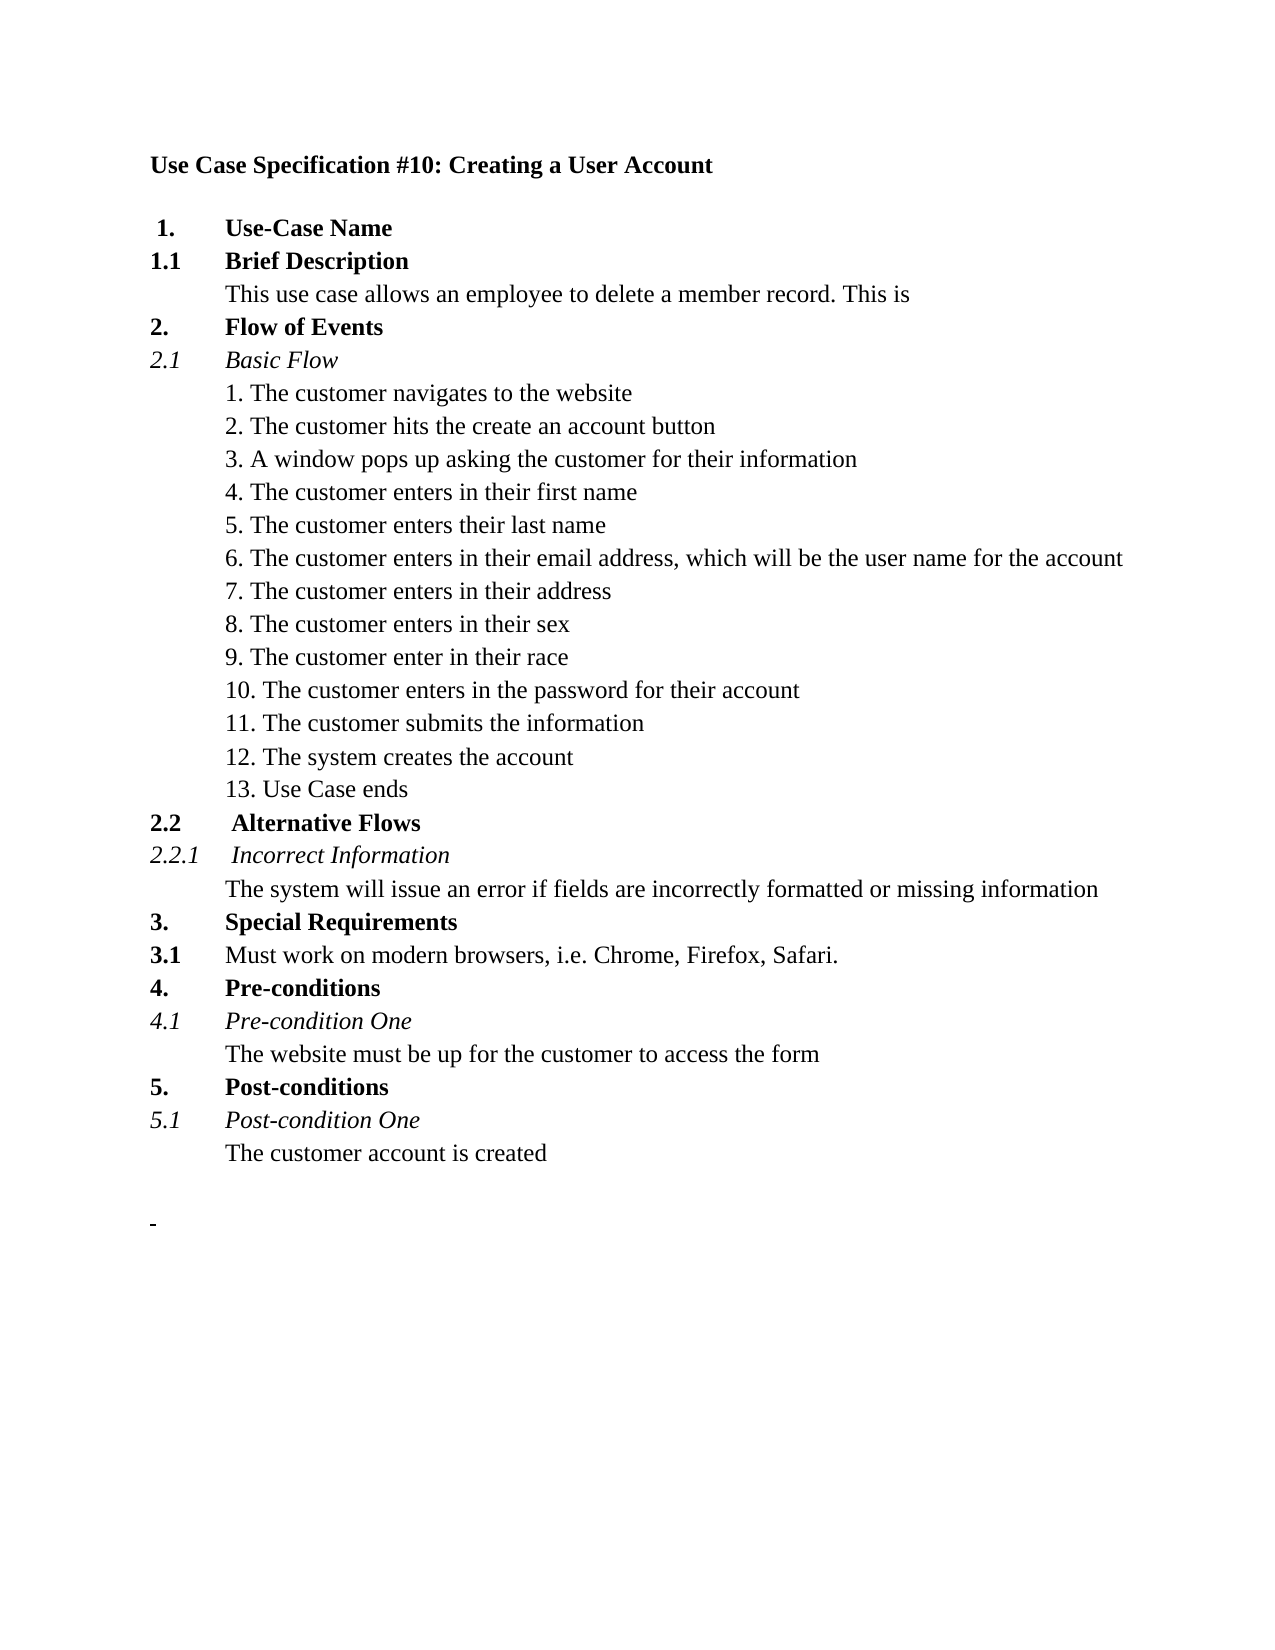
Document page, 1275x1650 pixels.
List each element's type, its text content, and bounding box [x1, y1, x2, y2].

text 1.1 Brief Description [150, 246, 1125, 275]
text 9. The customer enter in their race [225, 642, 1125, 671]
text 2. The customer hits the create an account button [225, 411, 1125, 440]
text 2.1 Basic Flow [150, 345, 1125, 374]
text 1. The customer navigates to the website [225, 378, 1125, 407]
text 4.1 Pre-condition One [150, 1006, 1125, 1034]
text 2.2.1 Incorrect Information [150, 841, 1125, 869]
text 3.1 Must work on modern browsers, i.e. Chrome, Firefox, Safari. [150, 940, 1125, 968]
text 6. The customer enters in their email address, which will be the user name for the account [225, 543, 1125, 572]
text 5. Post-conditions [150, 1072, 1125, 1101]
text This use case allows an employee to delete a member record. This is [150, 279, 1125, 308]
text The system will issue an error if fields are incorrectly formatted or missing information [225, 874, 1125, 902]
title Use Case Specification #10: Creating a User Account [150, 150, 1125, 179]
text 4. The customer enters in their first name [225, 477, 1125, 506]
text 11. The customer submits the information [225, 708, 1125, 737]
text 3. A window pops up asking the customer for their information [225, 444, 1125, 473]
text 5.1 Post-condition One [150, 1105, 1125, 1133]
text 12. The system creates the account [225, 742, 1125, 770]
text 5. The customer enters their last name [225, 510, 1125, 539]
text The website must be up for the customer to access the form [150, 1039, 1125, 1067]
text The customer account is created [150, 1138, 1125, 1167]
text 4. Pre-conditions [150, 973, 1125, 1001]
text 2.2 Alternative Flows [150, 808, 1125, 836]
text 7. The customer enters in their address [225, 576, 1125, 605]
text 2. Flow of Events [150, 312, 1125, 341]
text 1. Use-Case Name [150, 213, 1125, 242]
text 3. Special Requirements [150, 907, 1125, 935]
text 13. Use Case ends [225, 774, 1125, 803]
text 10. The customer enters in the password for their account [225, 676, 1125, 704]
text 8. The customer enters in their sex [225, 609, 1125, 638]
